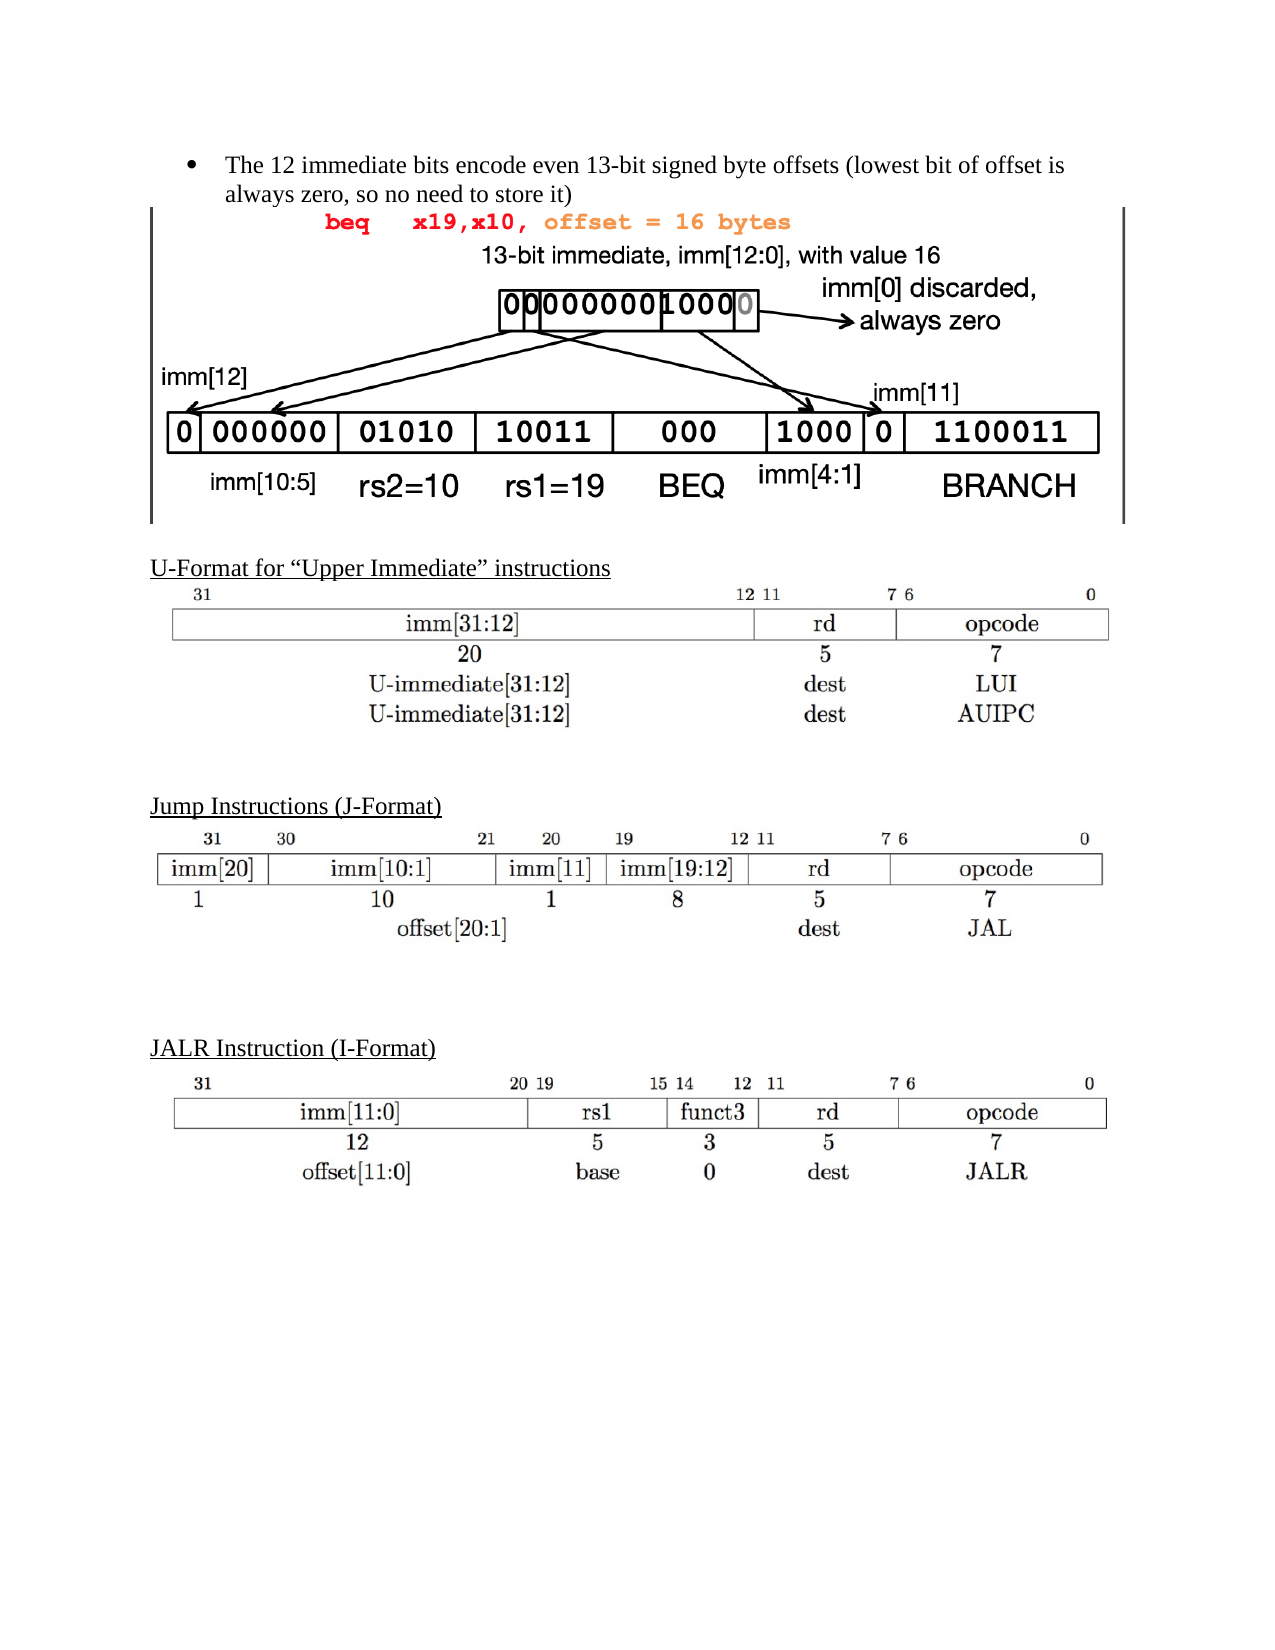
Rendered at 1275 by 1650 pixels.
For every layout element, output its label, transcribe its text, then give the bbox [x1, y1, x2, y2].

picture [150, 820, 1125, 976]
list The 12 immediate bits encode even 13-bit signed byte offsets (lowest bit of offset is always zero, so no need to store it) [187, 150, 1125, 207]
picture [150, 207, 1125, 524]
text Jump Instructions (J-Format) [150, 791, 1125, 820]
text JALR Instruction (I-Format) [150, 1033, 1125, 1061]
text U-Format for “Upper Immediate” instructions [150, 553, 1125, 581]
picture [150, 1061, 1125, 1203]
picture [150, 581, 1125, 763]
